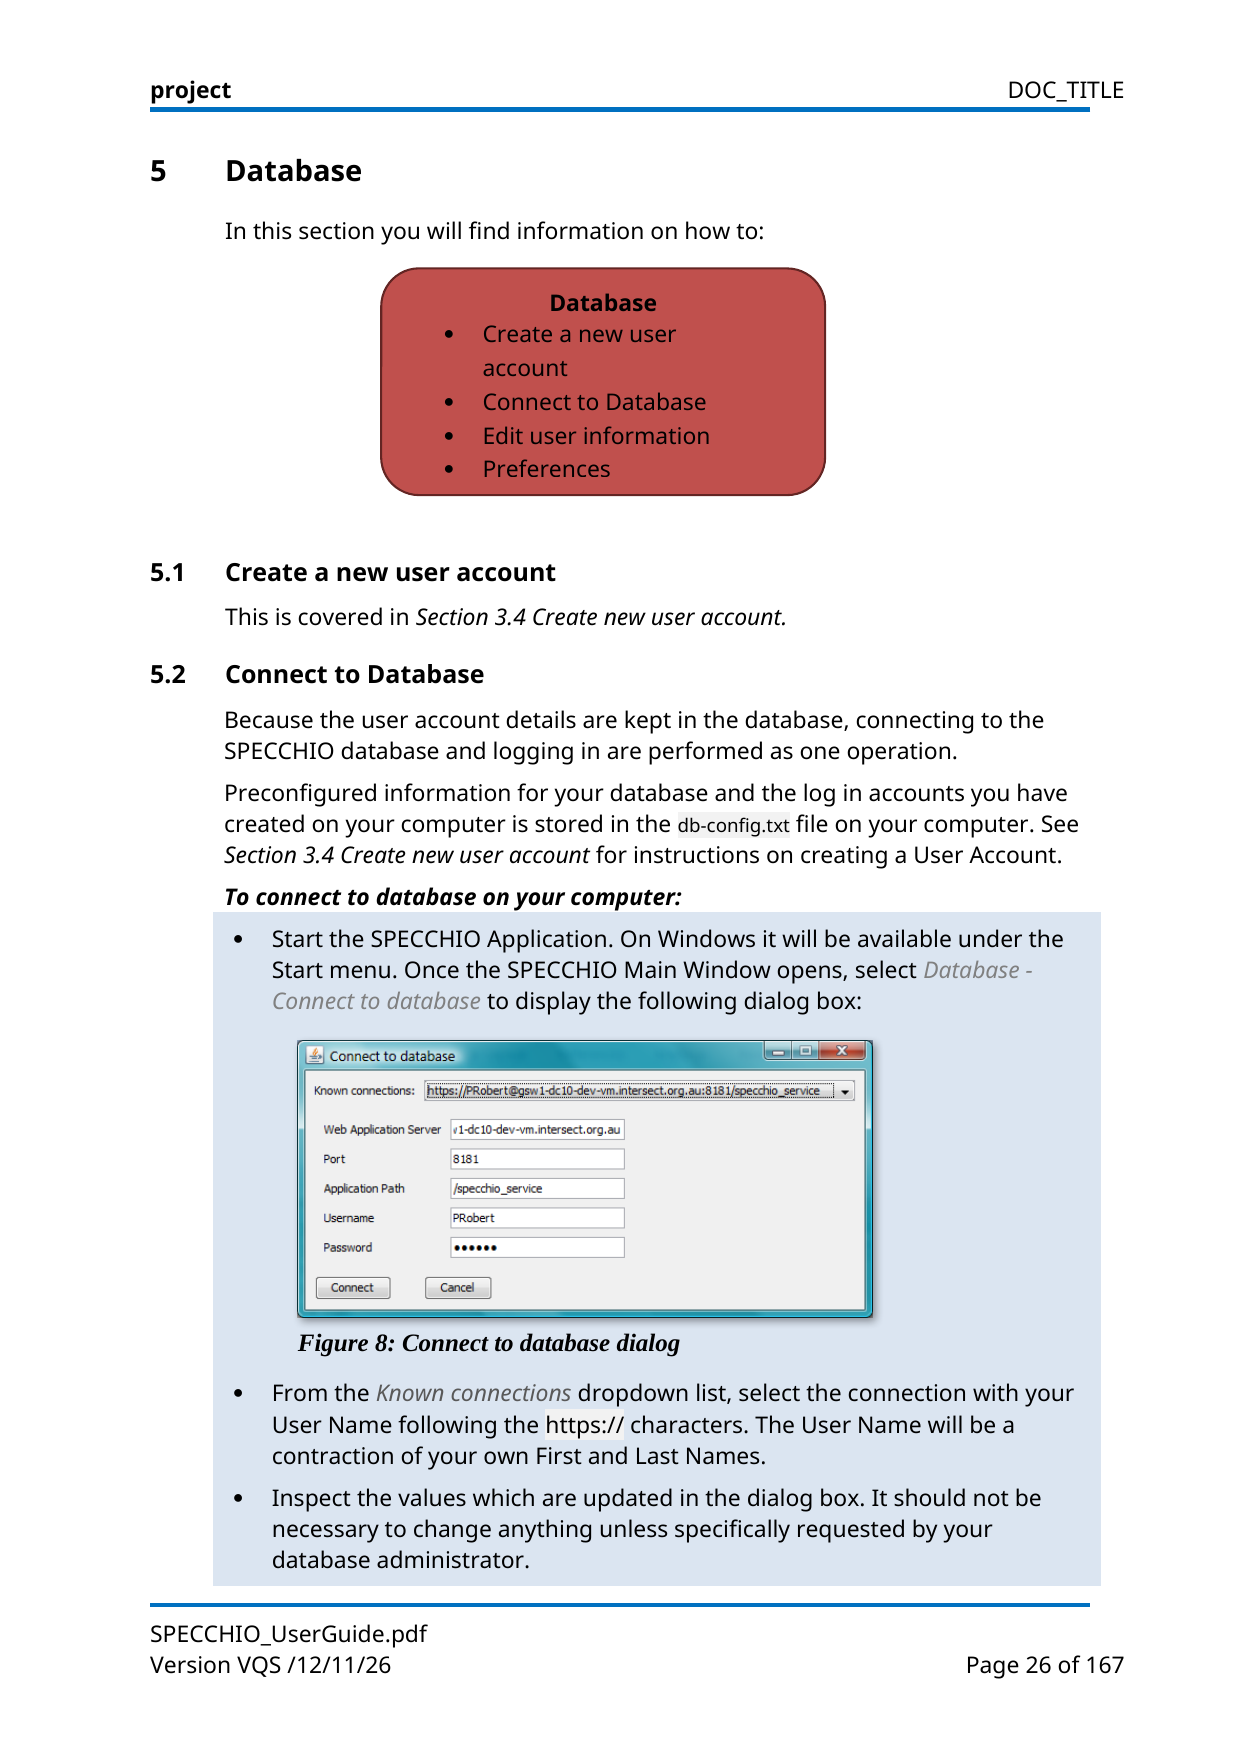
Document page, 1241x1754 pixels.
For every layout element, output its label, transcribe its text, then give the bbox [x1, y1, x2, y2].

text Because the user account details are kept in the database, connecting to the SPECCHIO database and logging in are performed as one operation. [224, 704, 1090, 766]
subtitle To connect to database on your computer: [224, 881, 1090, 912]
subtitle Database [150, 150, 1090, 190]
picture [297, 1040, 873, 1318]
list In this section you will find information on how to: [225, 215, 1090, 246]
text Preconfigured information for your database and the log in accounts you have created on your computer is stored in the db-config.txt file on your computer. See Section 3.4 Create new user account for instructions on creating a User Account. [224, 777, 1090, 870]
text This is covered in Section 3.4 Create new user account. [225, 601, 1090, 632]
subtitle Create a new user account [150, 554, 1090, 588]
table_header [213, 912, 1101, 1586]
subtitle Connect to Database [150, 657, 1090, 691]
